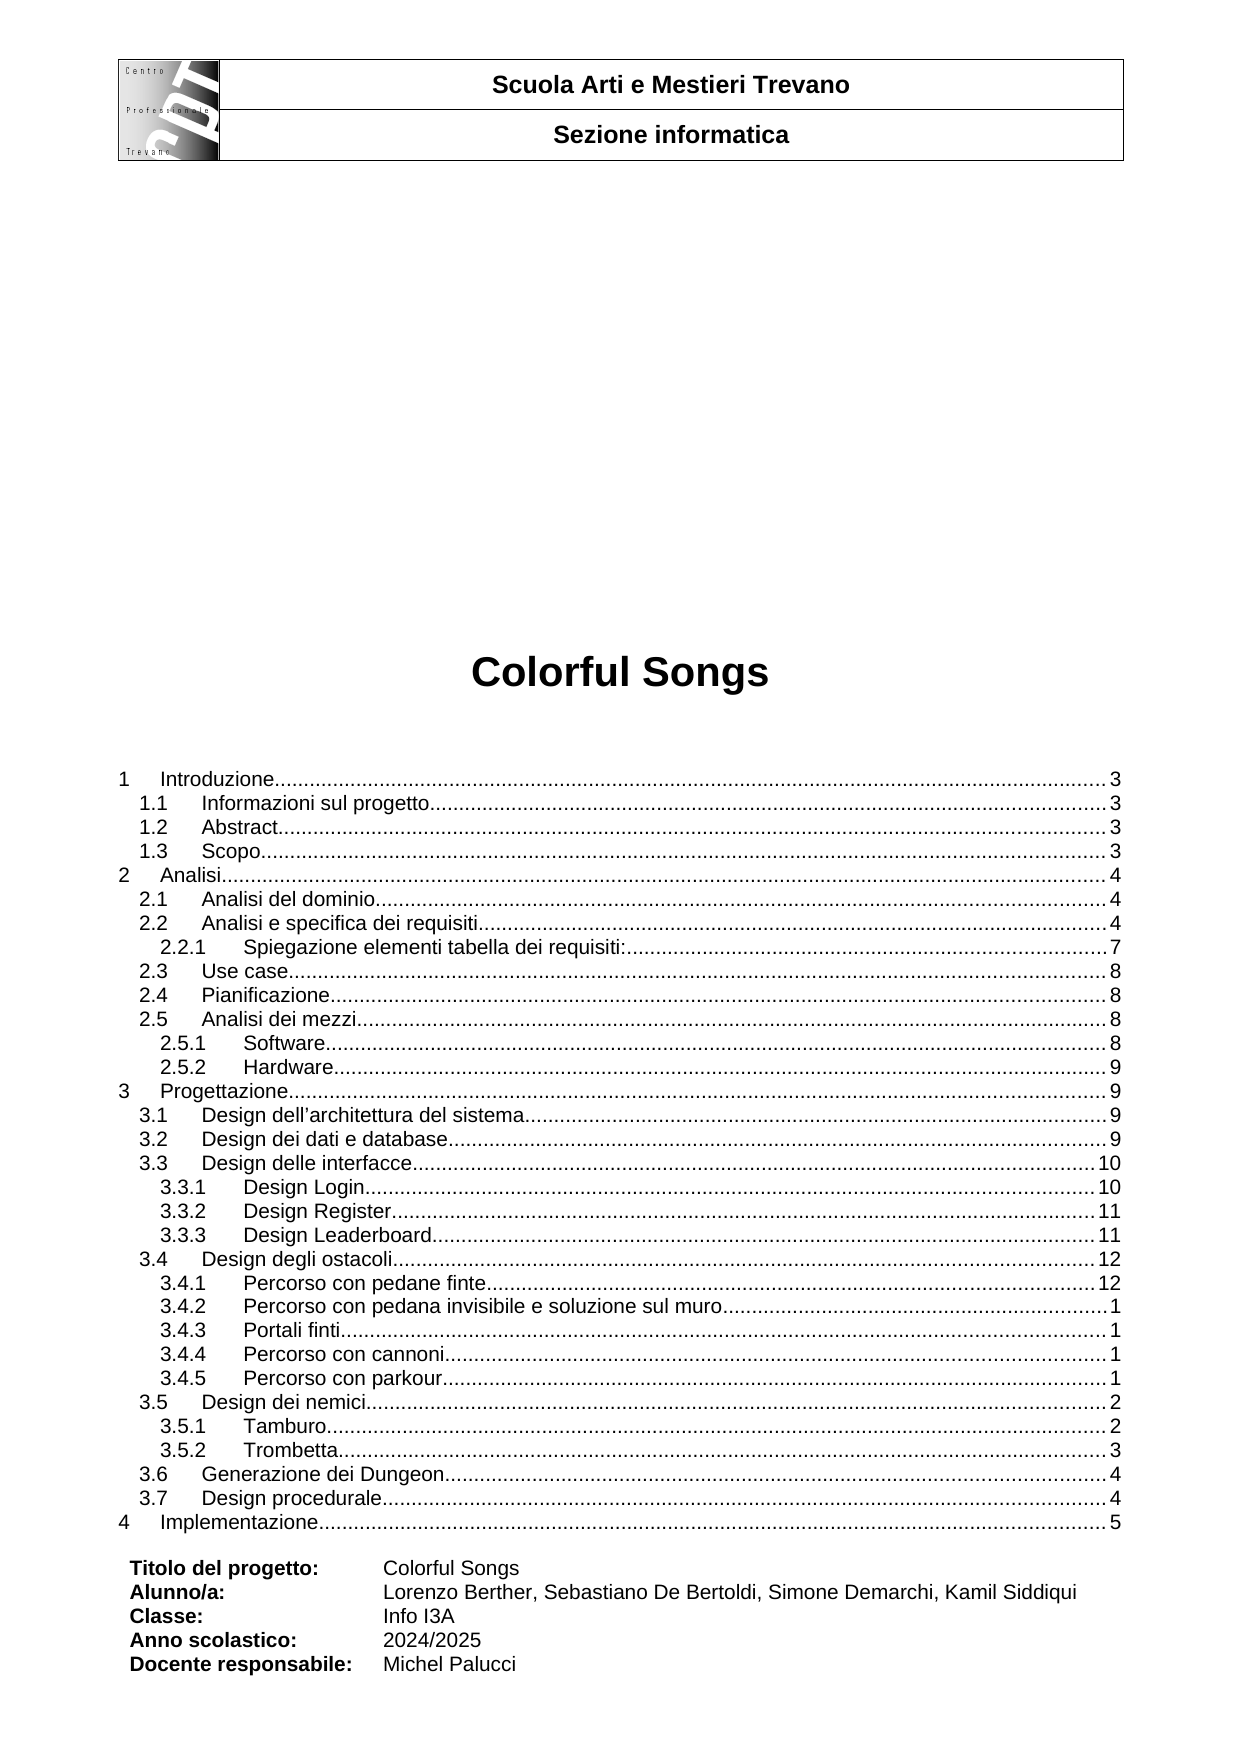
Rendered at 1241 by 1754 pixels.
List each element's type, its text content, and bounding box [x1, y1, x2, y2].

text 3.3 Design delle interfacce 10 [139, 1151, 1122, 1174]
text 3.3.2 Design Register 11 [160, 1198, 1122, 1222]
text 2.3 Use case 8 [139, 959, 1122, 983]
text 3.4.5 Percorso con parkour 1 [160, 1366, 1122, 1390]
text 3.2 Design dei dati e database 9 [139, 1127, 1122, 1151]
text 1.1 Informazioni sul progetto 3 [139, 791, 1122, 815]
text 4 Implementazione 5 [118, 1510, 1122, 1534]
text 1.3 Scopo 3 [139, 839, 1122, 863]
text 3.3.3 Design Leaderboard 11 [160, 1222, 1122, 1246]
text 3.4 Design degli ostacoli 12 [139, 1246, 1122, 1270]
text Colorful Songs [118, 647, 1122, 695]
text 3.5.2 Trombetta 3 [160, 1438, 1122, 1462]
text 2.2 Analisi e specifica dei requisiti 4 [139, 911, 1122, 935]
text 1.2 Abstract 3 [139, 815, 1122, 839]
text 3.4.2 Percorso con pedana invisibile e soluzione sul muro 1 [160, 1294, 1122, 1318]
text 3.1 Design dell’architettura del sistema 9 [139, 1103, 1122, 1127]
text 1 Introduzione 3 [118, 767, 1122, 791]
text 2.1 Analisi del dominio 4 [139, 887, 1122, 911]
text 2.5 Analisi dei mezzi 8 [139, 1007, 1122, 1031]
text 3.4.1 Percorso con pedane finte 12 [160, 1270, 1122, 1294]
text 3.7 Design procedurale 4 [139, 1486, 1122, 1510]
text 3.5 Design dei nemici 2 [139, 1390, 1122, 1414]
text 2.5.1 Software 8 [160, 1031, 1122, 1055]
text 3.4.3 Portali finti 1 [160, 1318, 1122, 1342]
text 2.2.1 Spiegazione elementi tabella dei requisiti: 7 [160, 935, 1122, 959]
text 3.4.4 Percorso con cannoni 1 [160, 1342, 1122, 1366]
text 3 Progettazione 9 [118, 1079, 1122, 1103]
text 3.6 Generazione dei Dungeon 4 [139, 1462, 1122, 1486]
text 3.3.1 Design Login 10 [160, 1174, 1122, 1198]
text 2.5.2 Hardware 9 [160, 1055, 1122, 1079]
text 2 Analisi 4 [118, 863, 1122, 887]
picture [118, 60, 219, 160]
text 3.5.1 Tamburo 2 [160, 1414, 1122, 1438]
text 2.4 Pianificazione 8 [139, 983, 1122, 1007]
